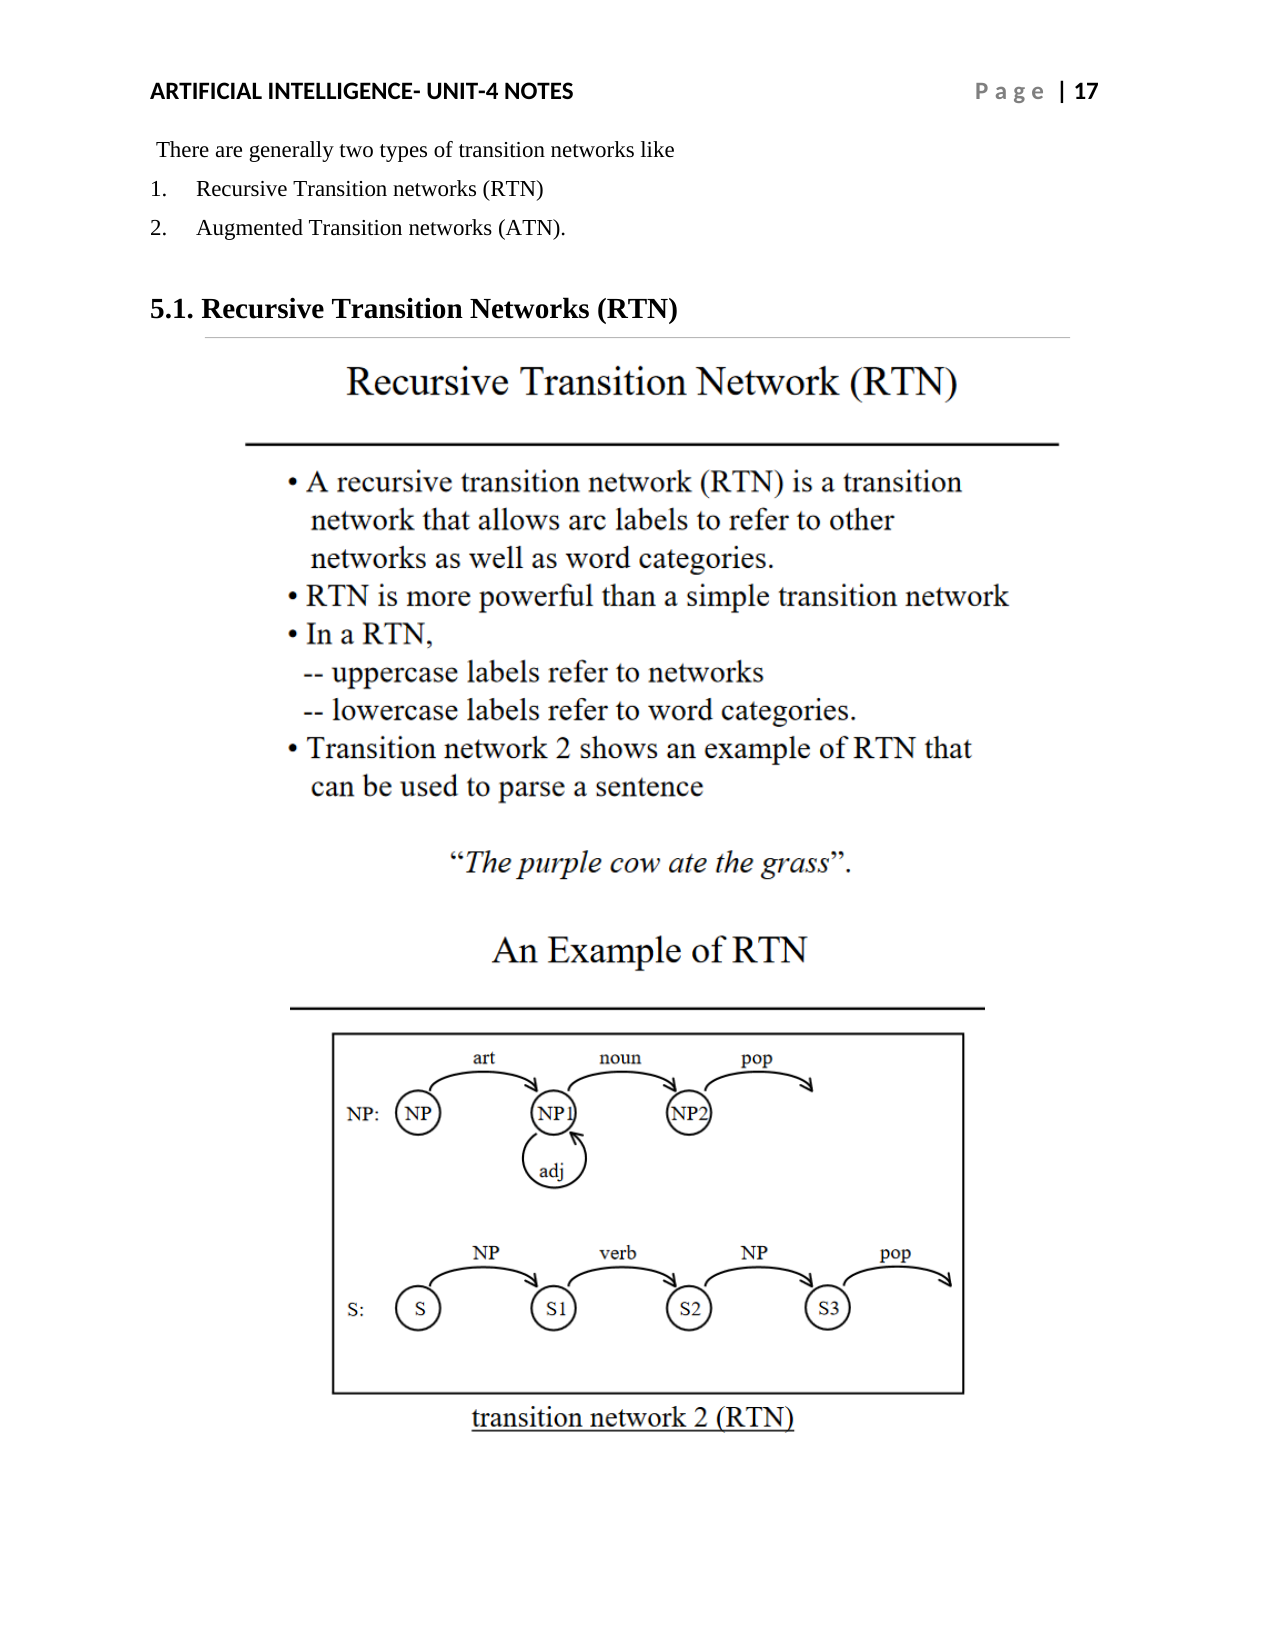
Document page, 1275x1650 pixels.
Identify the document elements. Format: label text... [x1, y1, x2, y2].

text 2. Augmented Transition networks (ATN). [150, 214, 1125, 240]
text There are generally two types of transition networks like [150, 136, 1125, 162]
picture [204, 337, 1071, 907]
text 5.1. Recursive Transition Networks (RTN) [150, 291, 1125, 325]
text 1. Recursive Transition networks (RTN) [150, 175, 1125, 201]
picture [290, 918, 985, 1439]
